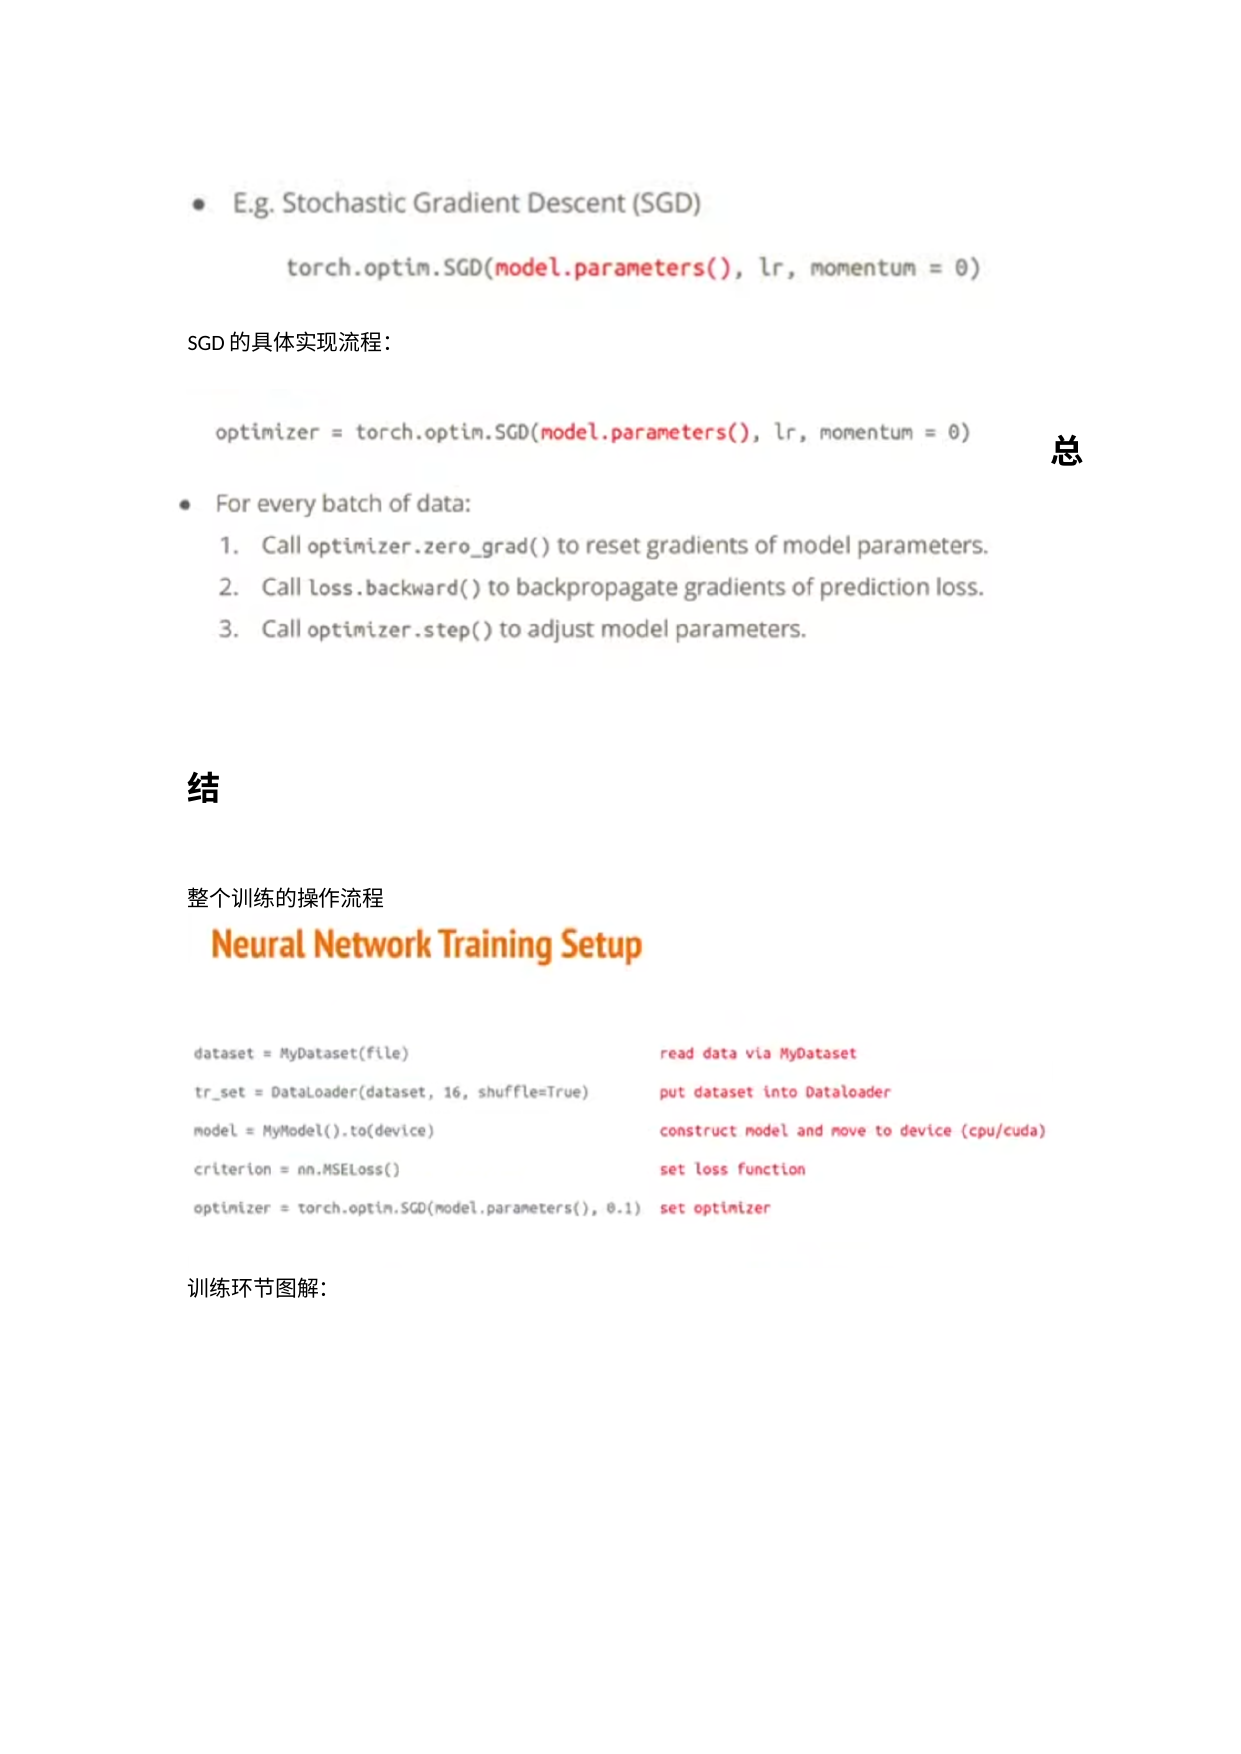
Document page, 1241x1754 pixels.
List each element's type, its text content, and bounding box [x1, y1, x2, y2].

picture [168, 389, 1031, 683]
text SGD的具体实现流程： [187, 324, 1053, 357]
text 整个训练的操作流程 [187, 881, 1053, 913]
picture [187, 913, 1053, 1268]
text 训练环节图解： [187, 1271, 1053, 1303]
picture [187, 162, 1053, 309]
